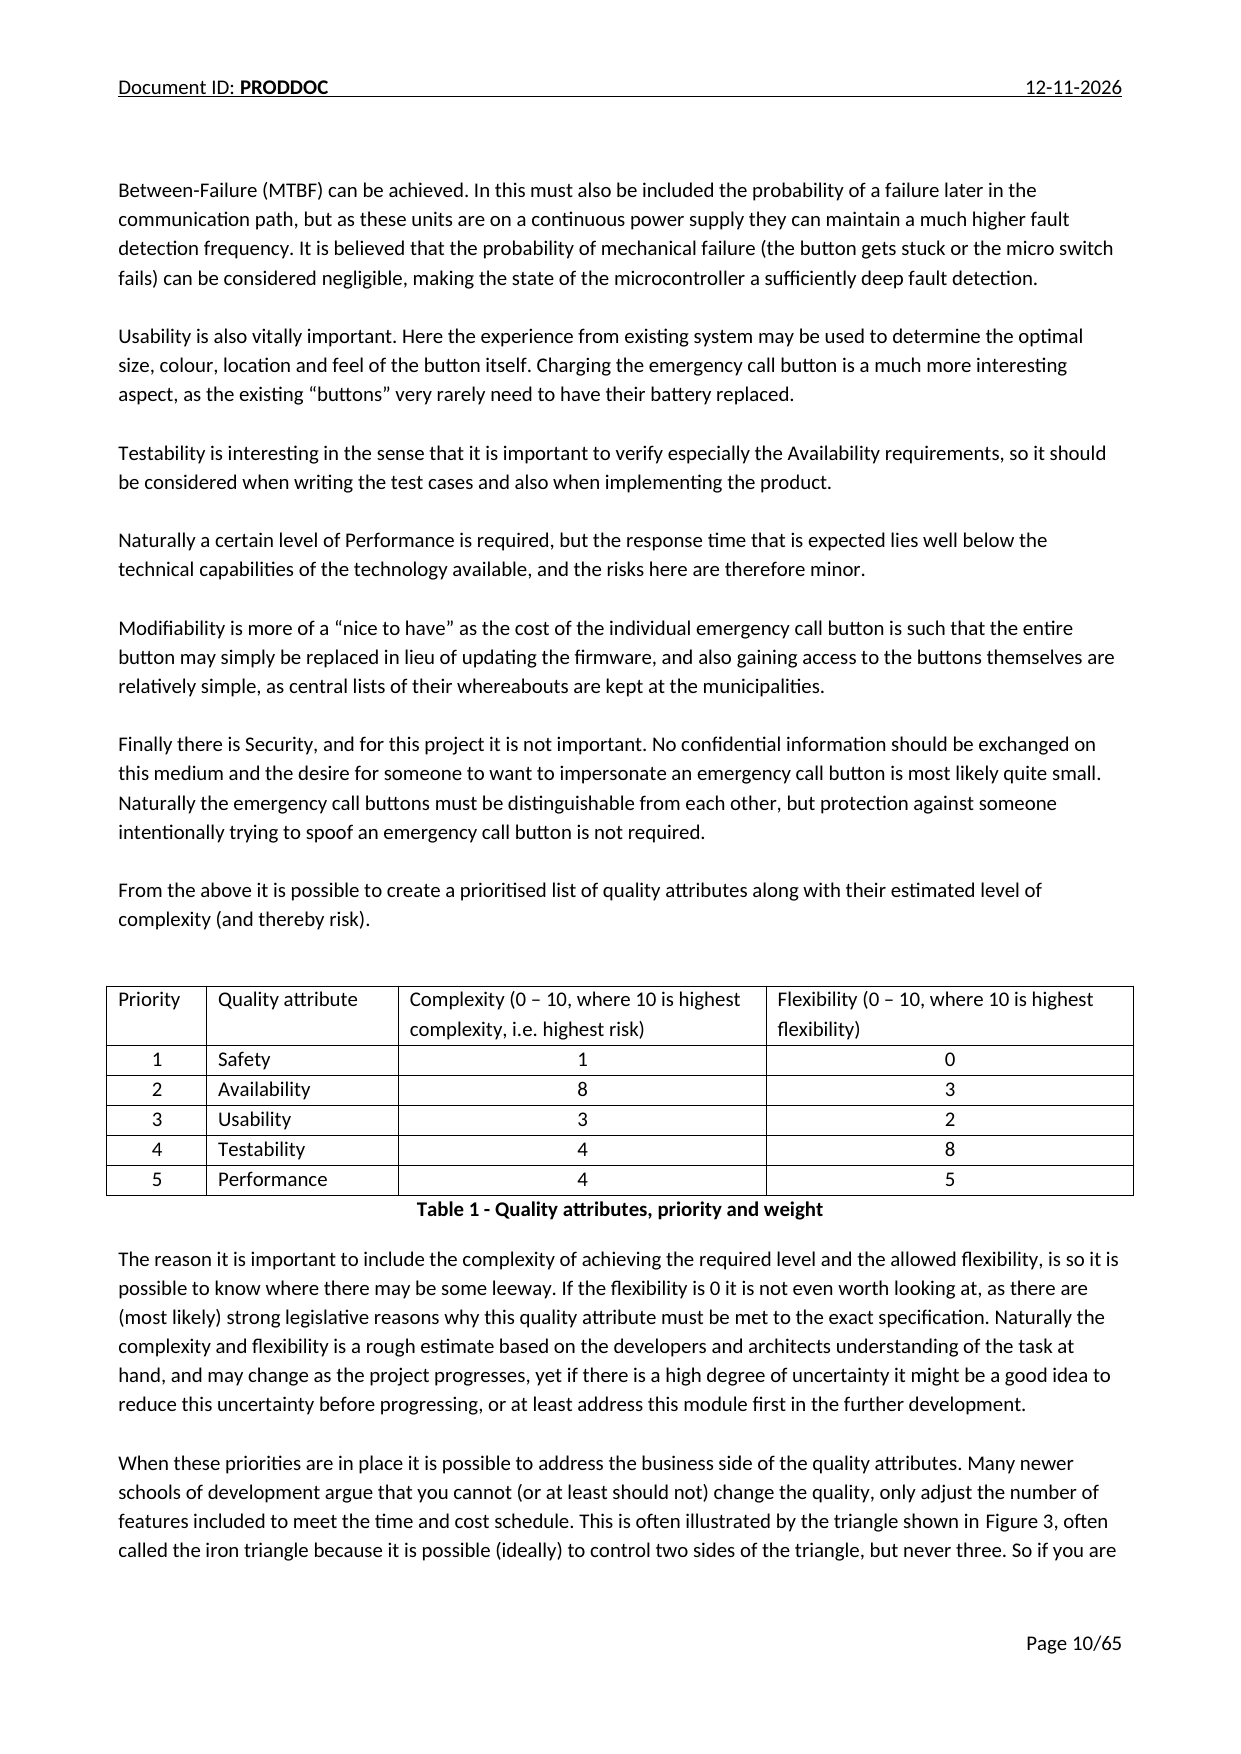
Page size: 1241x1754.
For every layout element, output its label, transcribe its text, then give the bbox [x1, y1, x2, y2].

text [118, 1450, 1122, 1563]
text Table 1 - Quality attributes, priority and weight [118, 1196, 1122, 1221]
table_cell 2 [107, 1076, 206, 1105]
table_cell 3 [399, 1106, 766, 1135]
table_cell 5 [767, 1166, 1133, 1195]
table_cell 1 [399, 1046, 766, 1075]
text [118, 177, 1122, 290]
text Testability is interesting in the sense that it is important to verify especially the Availability requirements, so it should be considered when writing the test cases and also when implementing the product. [118, 440, 1122, 494]
table_cell 0 [767, 1046, 1133, 1075]
table_cell 3 [767, 1076, 1133, 1105]
text Naturally a certain level of Performance is required, but the response time that is expected lies well below the technical capabilities of the technology available, and the risks here are therefore minor. [118, 527, 1122, 582]
table_cell Usability [207, 1106, 398, 1135]
text Usability is also vitally important. Here the experience from existing system may be used to determine the optimal size, colour, location and feel of the button itself. Charging the emergency call button is a much more interesting aspect, as the existing “buttons” very rarely need to have their battery replaced. [118, 323, 1122, 407]
table_cell Safety [207, 1046, 398, 1075]
table_cell Testability [207, 1136, 398, 1165]
table_header Flexibility (0 – 10, where 10 is highest flexibility) [767, 987, 1133, 1045]
table_header Priority [107, 987, 206, 1045]
table_cell 4 [107, 1136, 206, 1165]
text Finally there is Security, and for this project it is not important. No confidential information should be exchanged on this medium and the desire for someone to want to impersonate an emergency call button is most likely quite small. Naturally the emergency call buttons must be distinguishable from each other, but protection against someone intentionally trying to spoof an emergency call button is not required. [118, 731, 1122, 844]
table_cell 1 [107, 1046, 206, 1075]
table_cell 8 [767, 1136, 1133, 1165]
table_cell Availability [207, 1076, 398, 1105]
table_cell 3 [107, 1106, 206, 1135]
table_cell 2 [767, 1106, 1133, 1135]
table_cell 8 [399, 1076, 766, 1105]
text From the above it is possible to create a prioritised list of quality attributes along with their estimated level of complexity (and thereby risk). [118, 877, 1122, 932]
table_header Quality attribute [207, 987, 398, 1045]
table_cell 5 [107, 1166, 206, 1195]
text Modifiability is more of a “nice to have” as the cost of the individual emergency call button is such that the entire button may simply be replaced in lieu of updating the firmware, and also gaining access to the buttons themselves are relatively simple, as central lists of their whereabouts are kept at the municipalities. [118, 615, 1122, 698]
text The reason it is important to include the complexity of achieving the required level and the allowed flexibility, is so it is possible to know where there may be some leeway. If the flexibility is 0 it is not even worth looking at, as there are (most likely) strong legislative reasons why this quality attribute must be met to the exact specification. Naturally the complexity and flexibility is a rough estimate based on the developers and architects understanding of the task at hand, and may change as the project progresses, yet if there is a high degree of uncertainty it might be a good idea to reduce this uncertainty before progressing, or at least address this module first in the further development. [118, 1246, 1122, 1417]
table_cell 4 [399, 1166, 766, 1195]
table_header Complexity (0 – 10, where 10 is highest complexity, i.e. highest risk) [399, 987, 766, 1045]
table_cell 4 [399, 1136, 766, 1165]
table_cell Performance [207, 1166, 398, 1195]
